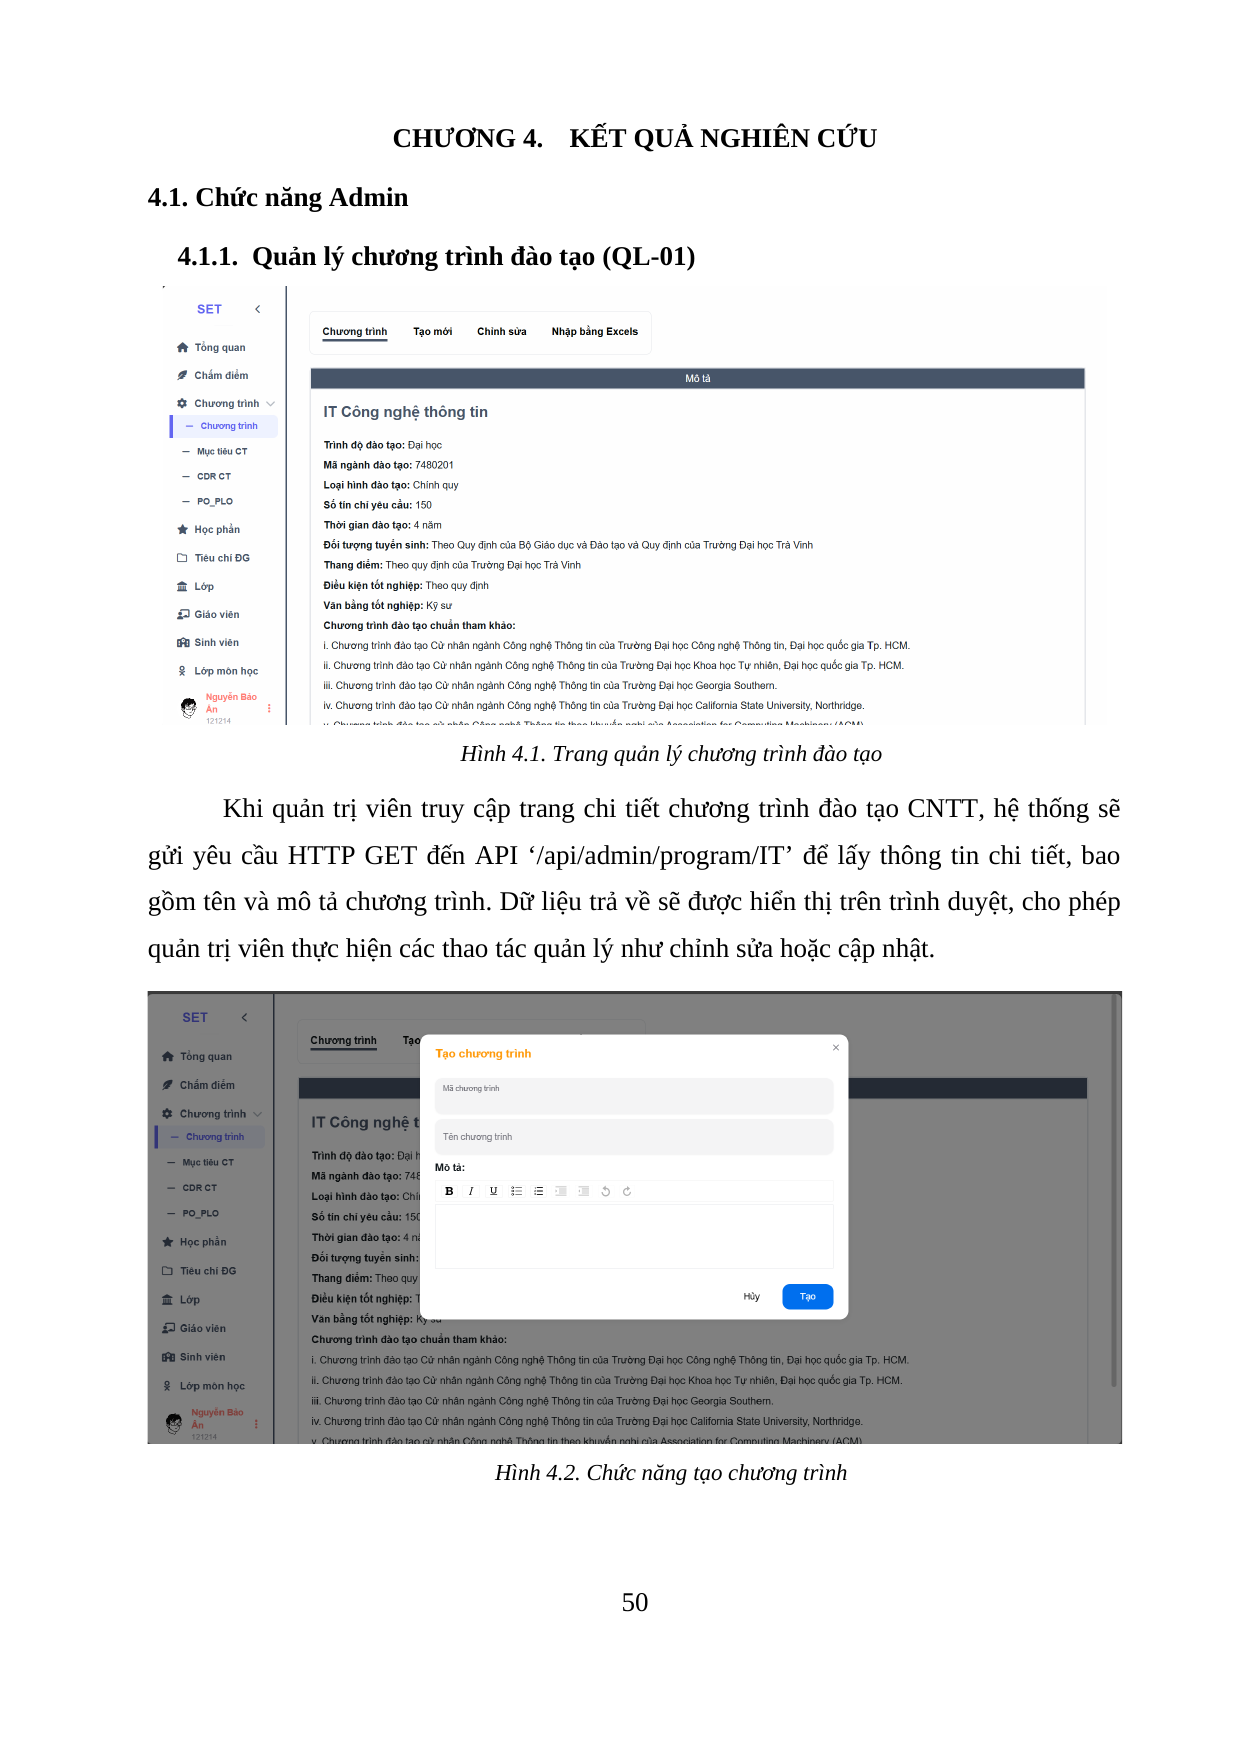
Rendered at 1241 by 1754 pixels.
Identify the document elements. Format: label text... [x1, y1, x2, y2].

subtitle Quản lý chương trình đào tạo (QL-01) [177, 240, 1122, 271]
picture [162, 286, 1107, 725]
text Hình 4.2. Chức năng tạo chương trình [148, 1459, 1122, 1485]
subtitle Chức năng Admin [148, 181, 1122, 212]
subtitle KẾT QUẢ NGHIÊN CỨU [148, 122, 1122, 153]
picture [147, 991, 1123, 1444]
text Khi quản trị viên truy cập trang chi tiết chương trình đào tạo CNTT, hệ thống sẽ gửi yêu cầu HTTP GET đến API ‘/api/admin/program/IT’ để lấy thông tin chi tiết, bao gồm tên và mô tả chương trình. Dữ liệu trả về sẽ được hiển thị trên trình duyệt, cho phép quản trị viên thực hiện các thao tác quản lý như chỉnh sửa hoặc cập nhật. [148, 792, 1122, 963]
text Hình 4.1. Trang quản lý chương trình đào tạo [148, 740, 1122, 766]
